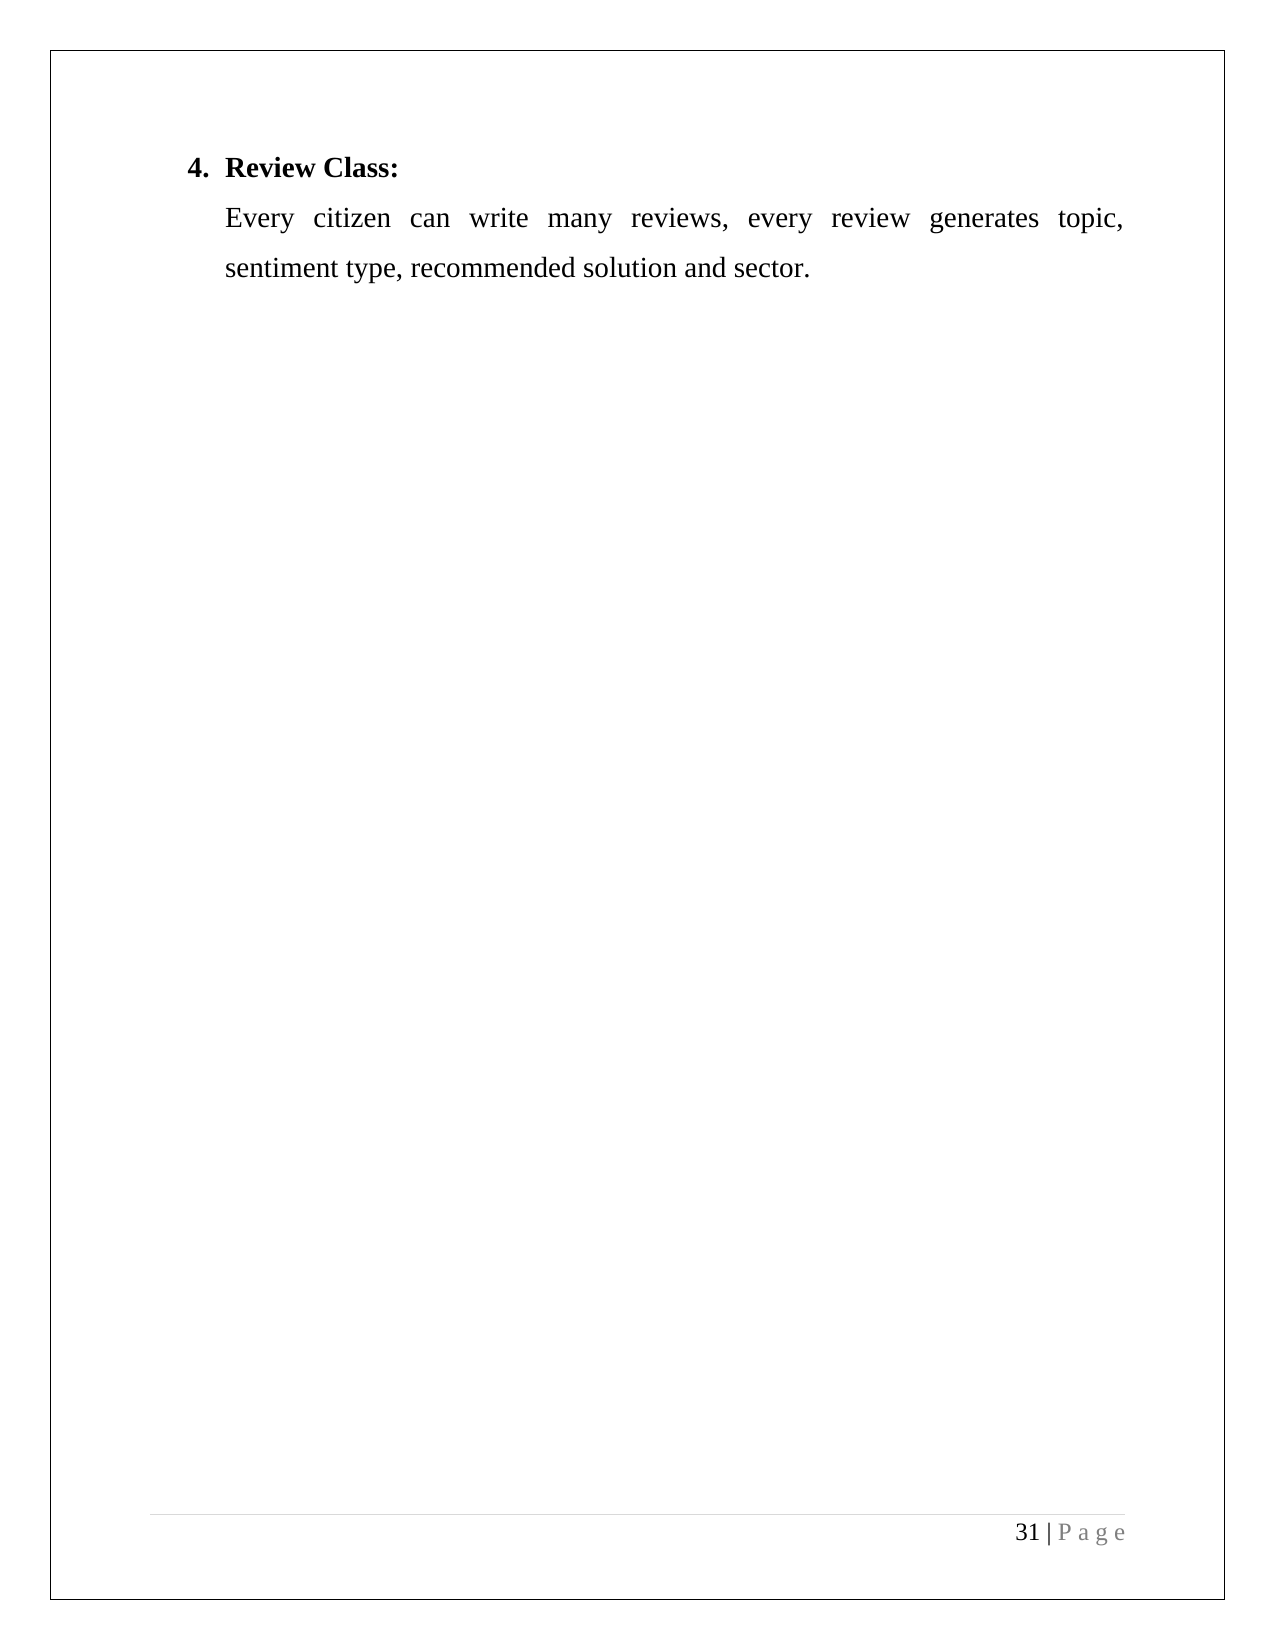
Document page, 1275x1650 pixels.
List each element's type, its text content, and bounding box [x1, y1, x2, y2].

list Every citizen can write many reviews, every review generates topic, sentiment type, recommended solution and sector. [225, 200, 1125, 284]
list Review Class: [187, 150, 1125, 183]
